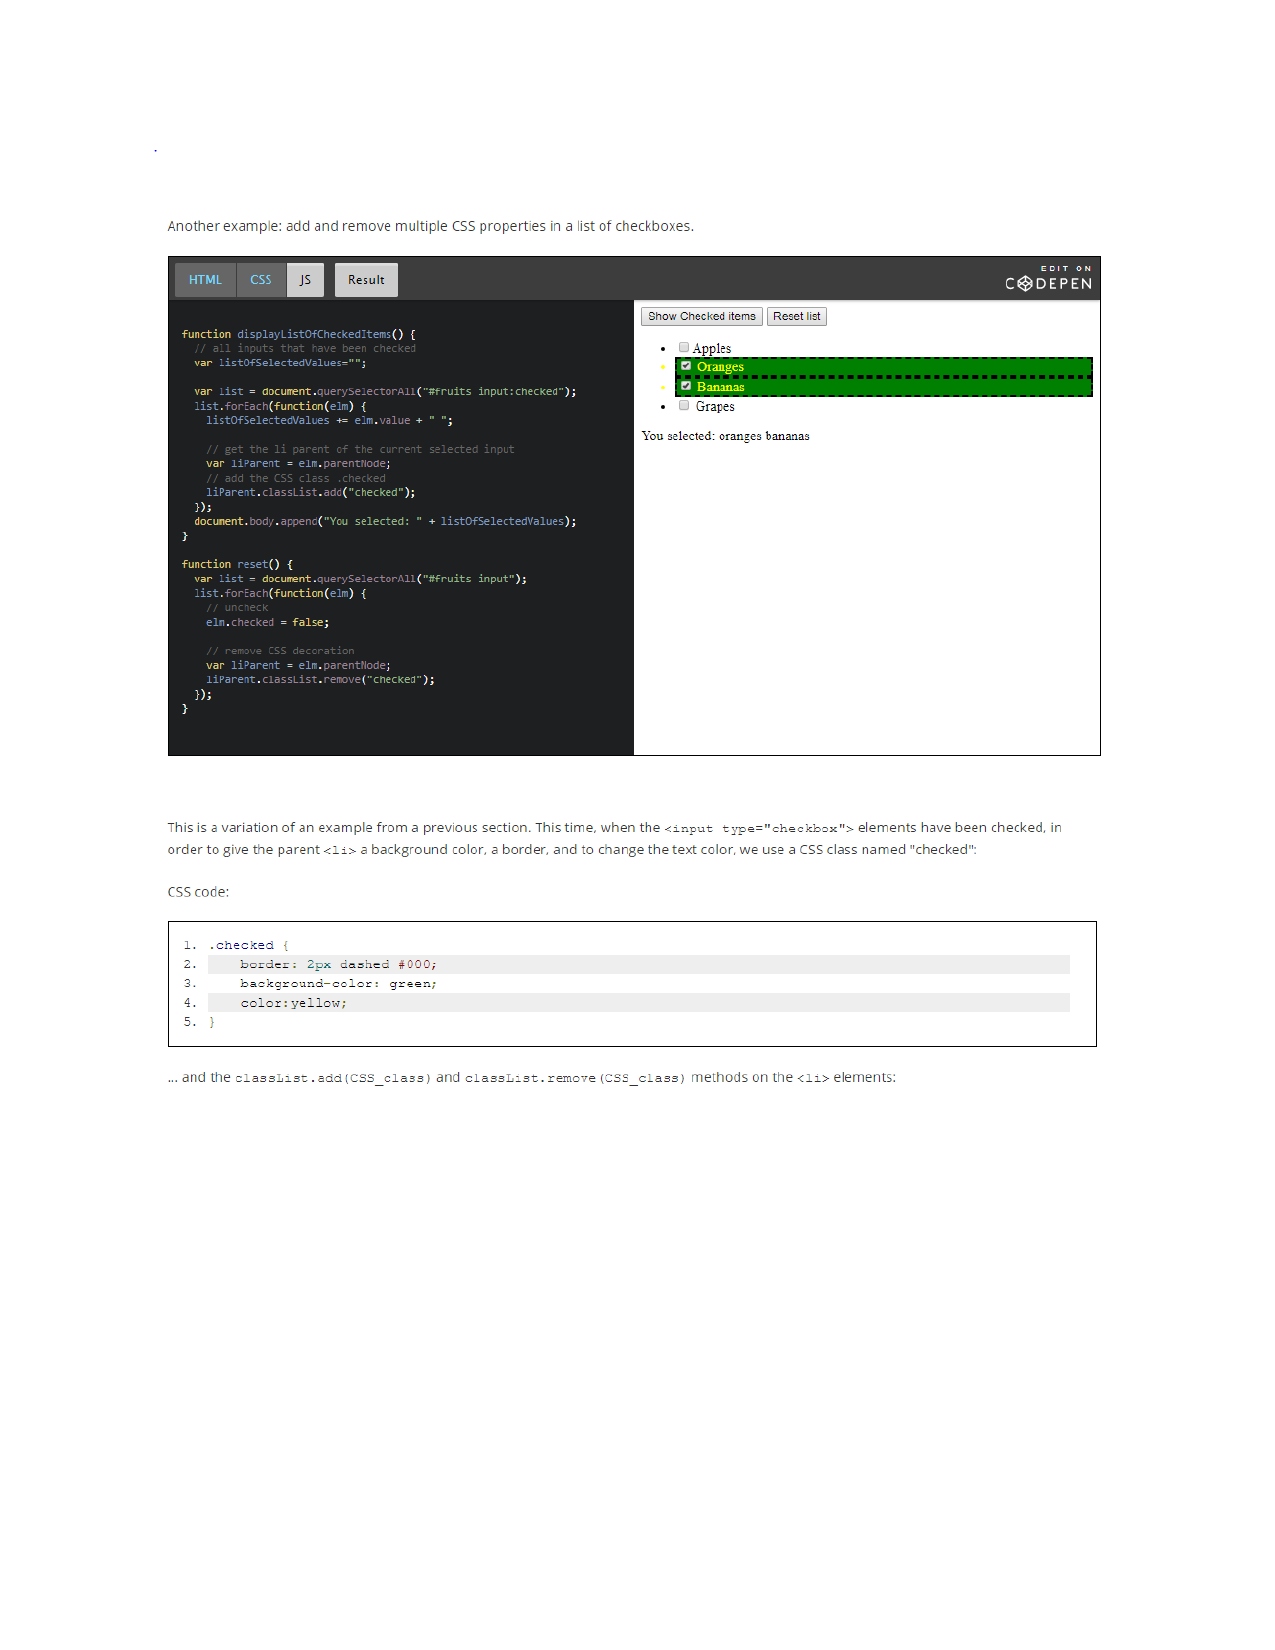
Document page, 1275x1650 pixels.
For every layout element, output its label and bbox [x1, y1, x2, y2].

picture [150, 150, 1125, 773]
picture [150, 808, 1125, 1097]
